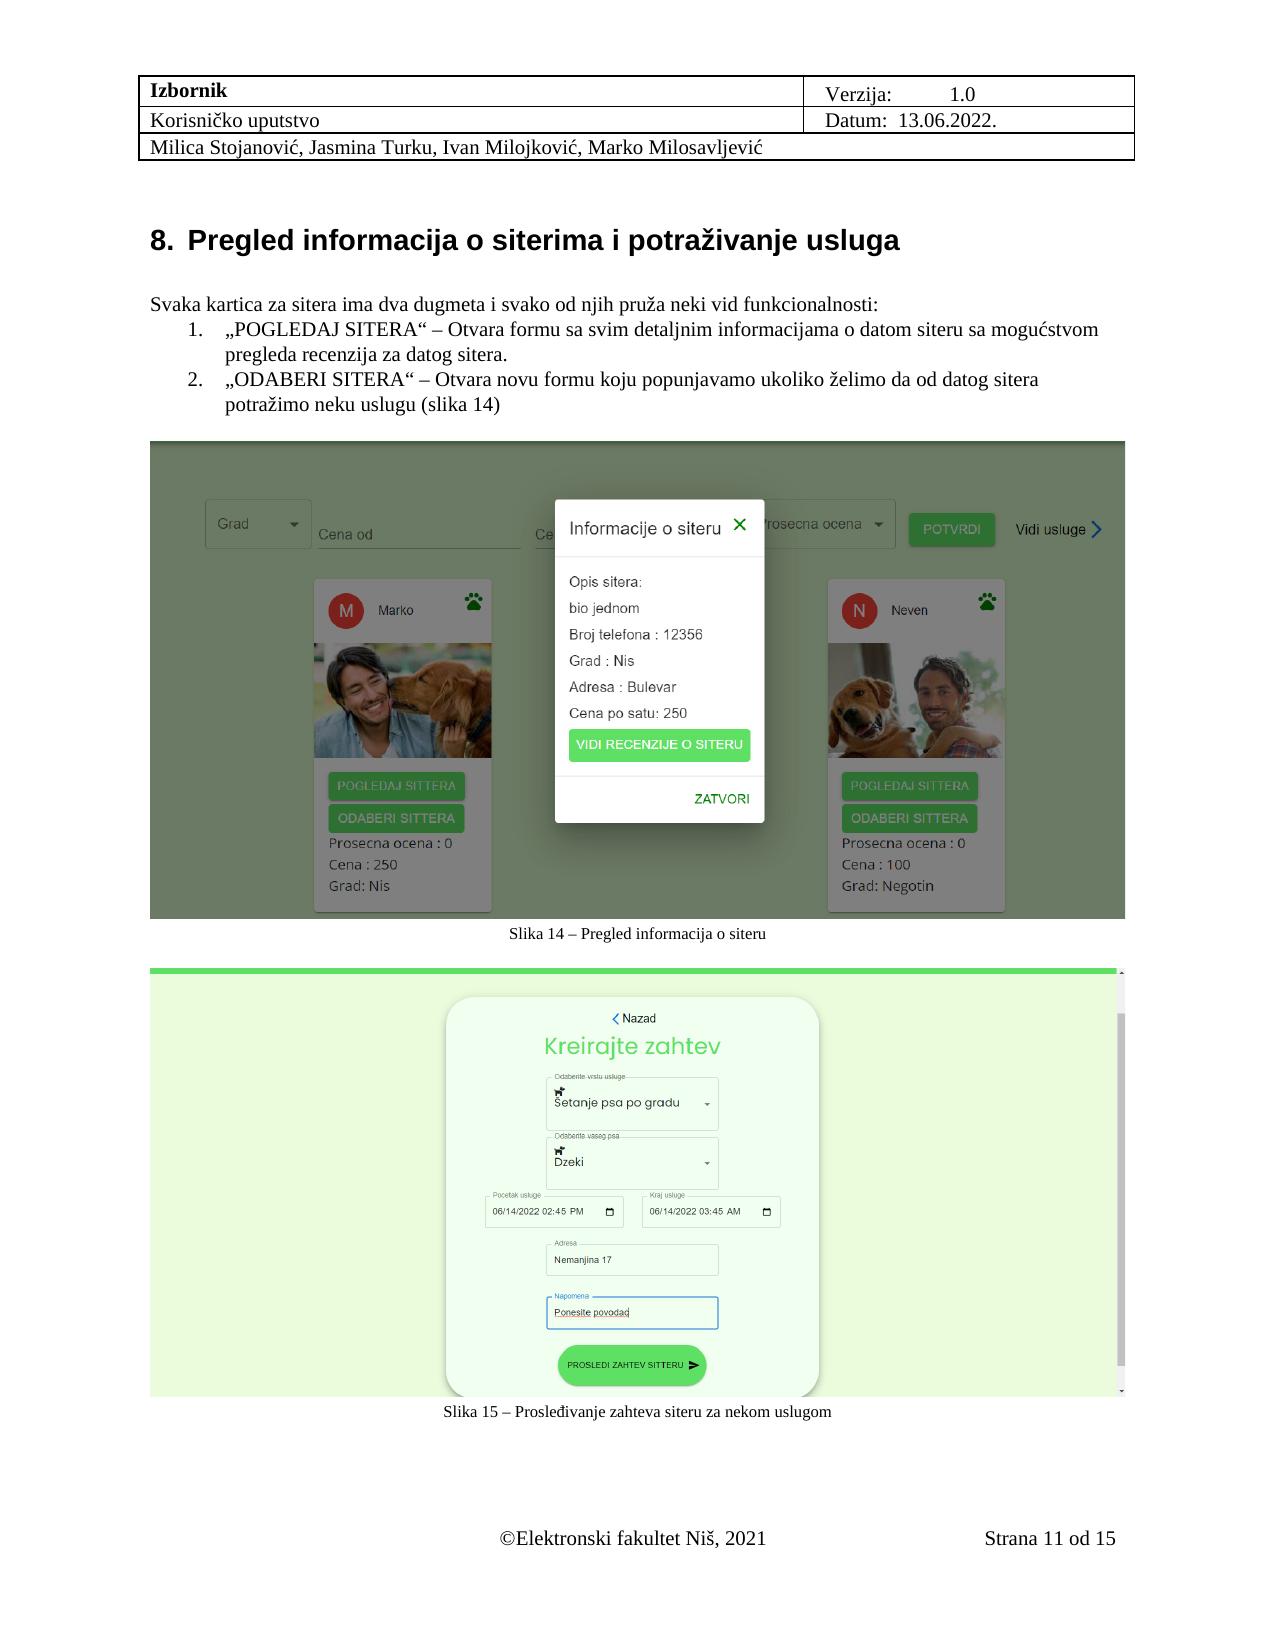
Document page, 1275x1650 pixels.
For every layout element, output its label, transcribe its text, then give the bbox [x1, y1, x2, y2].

text Slika 14 – Pregled informacija o siteru [150, 919, 1125, 943]
list „ODABERI SITERA“ – Otvara novu formu koju popunjavamo ukoliko želimo da od datog sitera potražimo neku uslugu (slika 14) [187, 366, 1125, 416]
text Slika 15 – Prosleđivanje zahteva siteru za nekom uslugom [150, 1397, 1125, 1421]
list „POGLEDAJ SITERA“ – Otvara formu sa svim detaljnim informacijama o datom siteru sa mogućstvom pregleda recenzija za datog sitera. [187, 316, 1125, 366]
picture [150, 968, 1125, 1397]
picture [150, 441, 1125, 919]
text Svaka kartica za sitera ima dva dugmeta i svako od njih pruža neki vid funkcionalnosti: [150, 291, 1125, 316]
subtitle Pregled informacija o siterima i potraživanje usluga [150, 223, 1125, 256]
